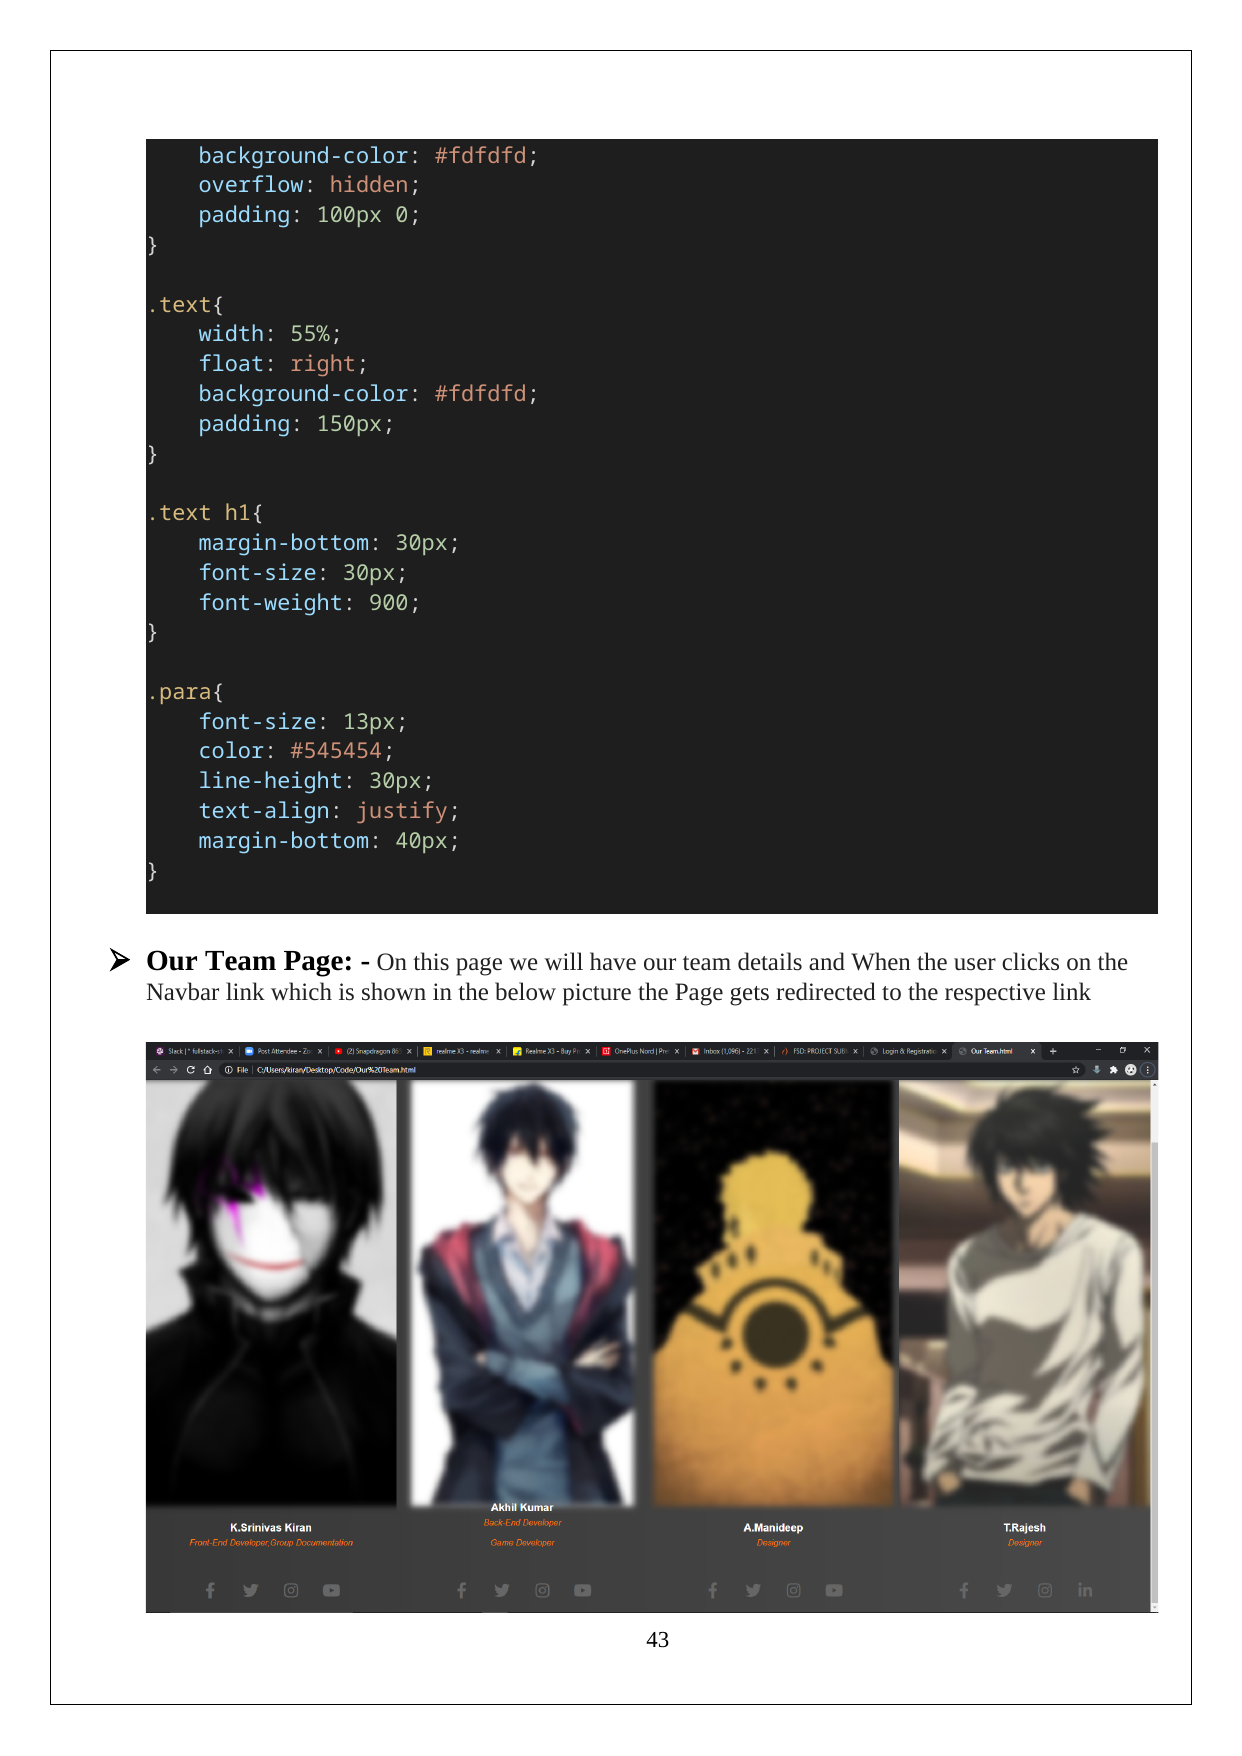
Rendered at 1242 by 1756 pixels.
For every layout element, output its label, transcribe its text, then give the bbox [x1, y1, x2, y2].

text .para{ [146, 676, 1158, 706]
text overflow: hidden; [146, 169, 1158, 199]
text width: 55%; [146, 318, 1158, 348]
text font-size: 13px; [146, 706, 1158, 735]
text } [146, 229, 1158, 259]
text line-height: 30px; [146, 765, 1158, 795]
text text-align: justify; [146, 795, 1158, 825]
text color: #545454; [146, 735, 1158, 765]
text } [146, 616, 1158, 646]
list Our Team Page: - On this page we will have our team details and When the user clicks on the Navbar link which is shown in the below picture the Page gets redirected to the respective link [108, 943, 1158, 1005]
picture [145, 1042, 1159, 1613]
text } [146, 854, 1158, 884]
text .text{ [146, 288, 1158, 318]
text margin-bottom: 30px; [146, 527, 1158, 557]
text font-size: 30px; [146, 557, 1158, 586]
text margin-bottom: 40px; [146, 825, 1158, 854]
text background-color: #fdfdfd; [146, 378, 1158, 408]
text } [146, 437, 1158, 467]
text padding: 150px; [146, 408, 1158, 437]
text float: right; [146, 348, 1158, 378]
text font-weight: 900; [146, 586, 1158, 616]
text .text h1{ [146, 497, 1158, 527]
text background-color: #fdfdfd; [146, 139, 1158, 169]
text padding: 100px 0; [146, 199, 1158, 229]
